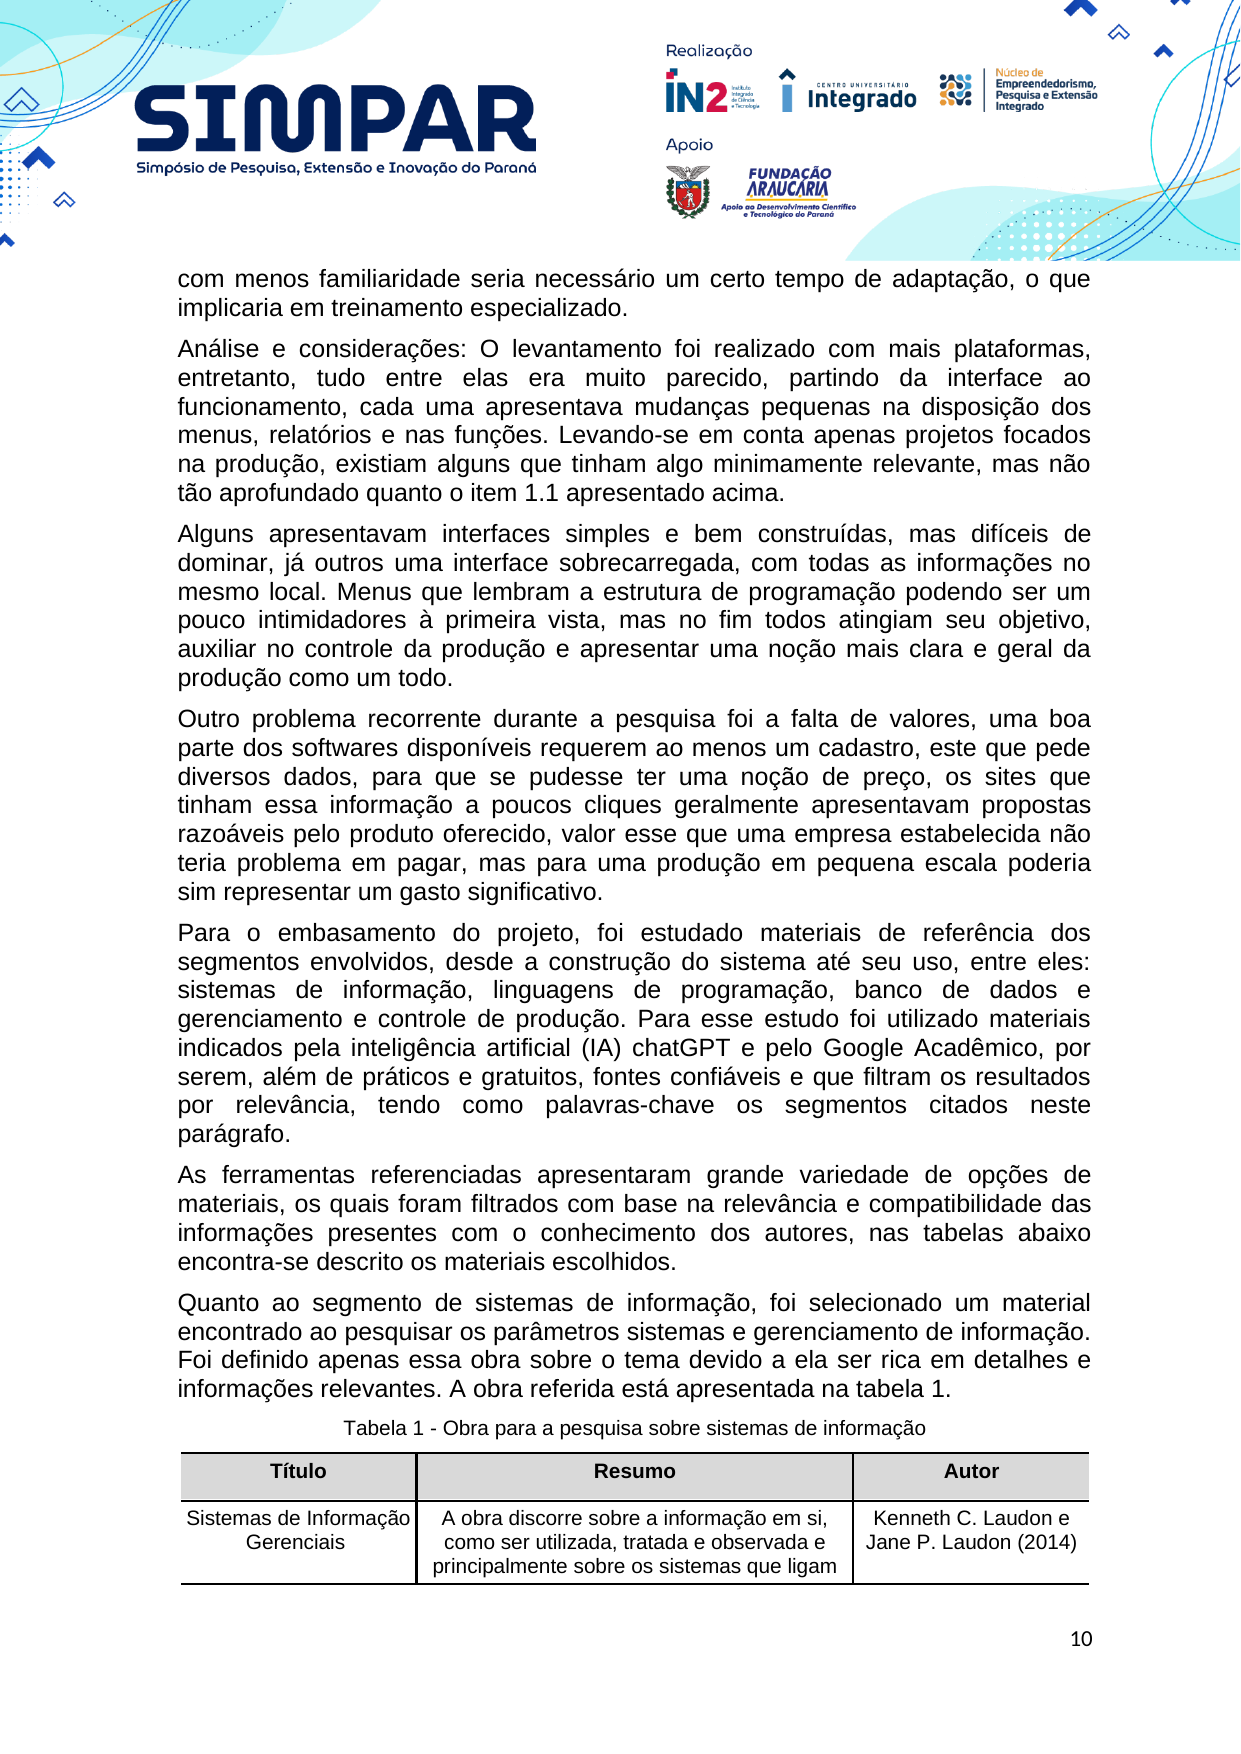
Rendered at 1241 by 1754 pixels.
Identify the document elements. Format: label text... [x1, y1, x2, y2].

text Alguns apresentavam interfaces simples e bem construídas, mas difíceis de dominar, já outros uma interface sobrecarregada, com todas as informações no mesmo local. Menus que lembram a estrutura de programação podendo ser um pouco intimidadores à primeira vista, mas no fim todos atingiam seu objetivo, auxiliar no controle da produção e apresentar uma noção mais clara e geral da produção como um todo. [177, 519, 1092, 692]
table_cell A obra discorre sobre a informação em si, como ser utilizada, tratada e observada e principalmente sobre os sistemas que ligam esses pontos. [418, 1502, 852, 1582]
text Quanto ao segmento de sistemas de informação, foi selecionado um material encontrado ao pesquisar os parâmetros sistemas e gerenciamento de informação. Foi definido apenas essa obra sobre o tema devido a ela ser rica em detalhes e informações relevantes. A obra referida está apresentada na tabela 1. [177, 1288, 1092, 1403]
picture [0, 0, 1241, 261]
text Outro problema recorrente durante a pesquisa foi a falta de valores, uma boa parte dos softwares disponíveis requerem ao menos um cadastro, este que pede diversos dados, para que se pudesse ter uma noção de preço, os sites que tinham essa informação a poucos cliques geralmente apresentavam propostas razoáveis pelo produto oferecido, valor esse que uma empresa estabelecida não teria problema em pagar, mas para uma produção em pequena escala poderia sim representar um gasto significativo. [177, 704, 1092, 906]
table_header Autor [854, 1454, 1089, 1499]
table_cell Sistemas de Informação Gerenciais [181, 1502, 415, 1582]
table_header Título [181, 1454, 415, 1499]
table_header Resumo [418, 1454, 852, 1499]
text Tabela 1 - Obra para a pesquisa sobre sistemas de informação [177, 1416, 1092, 1439]
table_cell Kenneth C. Laudon e Jane P. Laudon (2014) [854, 1502, 1089, 1582]
text Para o embasamento do projeto, foi estudado materiais de referência dos segmentos envolvidos, desde a construção do sistema até seu uso, entre eles: sistemas de informação, linguagens de programação, banco de dados e gerenciamento e controle de produção. Para esse estudo foi utilizado materiais indicados pela inteligência artificial (IA) chatGPT e pelo Google Acadêmico, por serem, além de práticos e gratuitos, fontes confiáveis e que filtram os resultados por relevância, tendo como palavras-chave os segmentos citados neste parágrafo. [177, 918, 1092, 1148]
text As ferramentas referenciadas apresentaram grande variedade de opções de materiais, os quais foram filtrados com base na relevância e compatibilidade das informações presentes com o conhecimento dos autores, nas tabelas abaixo encontra-se descrito os materiais escolhidos. [177, 1161, 1092, 1276]
text Análise e considerações: O levantamento foi realizado com mais plataformas, entretanto, tudo entre elas era muito parecido, partindo da interface ao funcionamento, cada uma apresentava mudanças pequenas na disposição dos menus, relatórios e nas funções. Levando-se em conta apenas projetos focados na produção, existiam alguns que tinham algo minimamente relevante, mas não tão aprofundado quanto o item 1.1 apresentado acima. [177, 334, 1092, 507]
